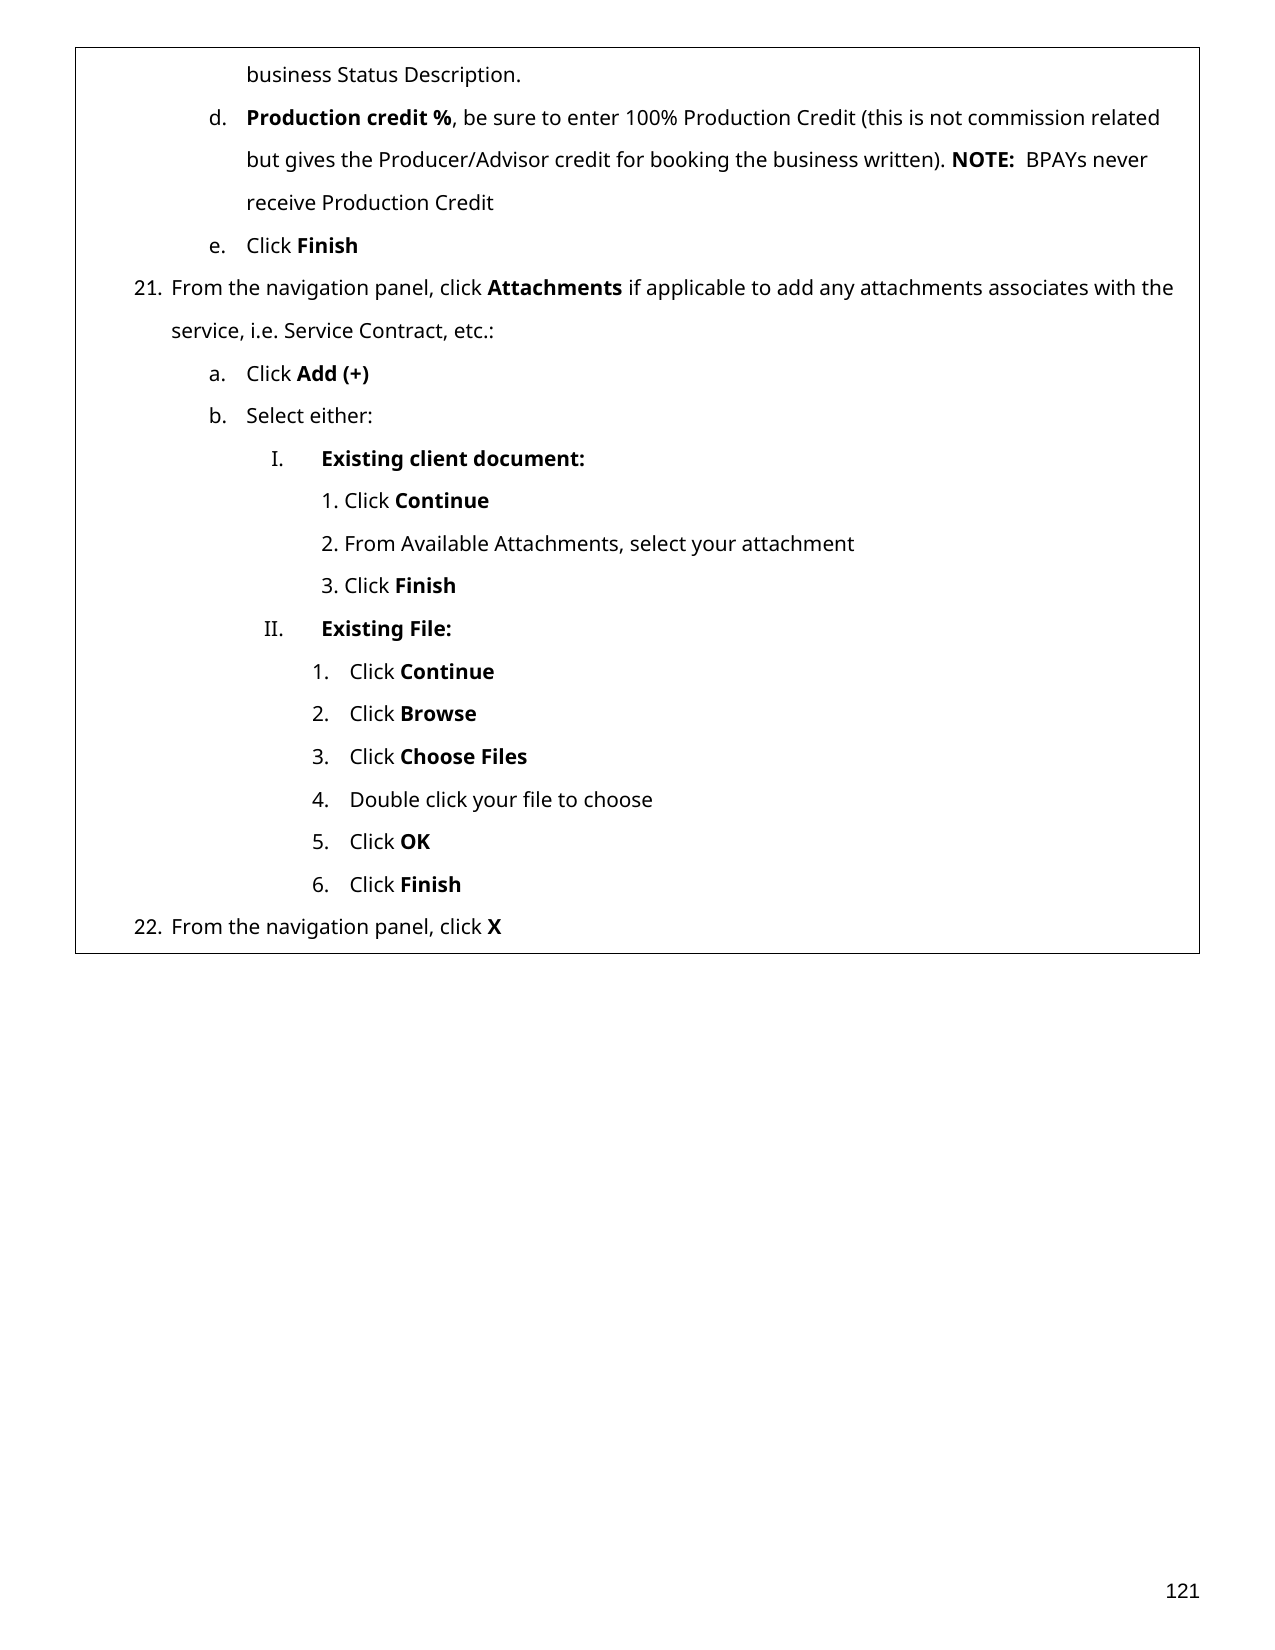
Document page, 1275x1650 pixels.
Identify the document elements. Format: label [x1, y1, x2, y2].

table_header [76, 48, 1199, 953]
